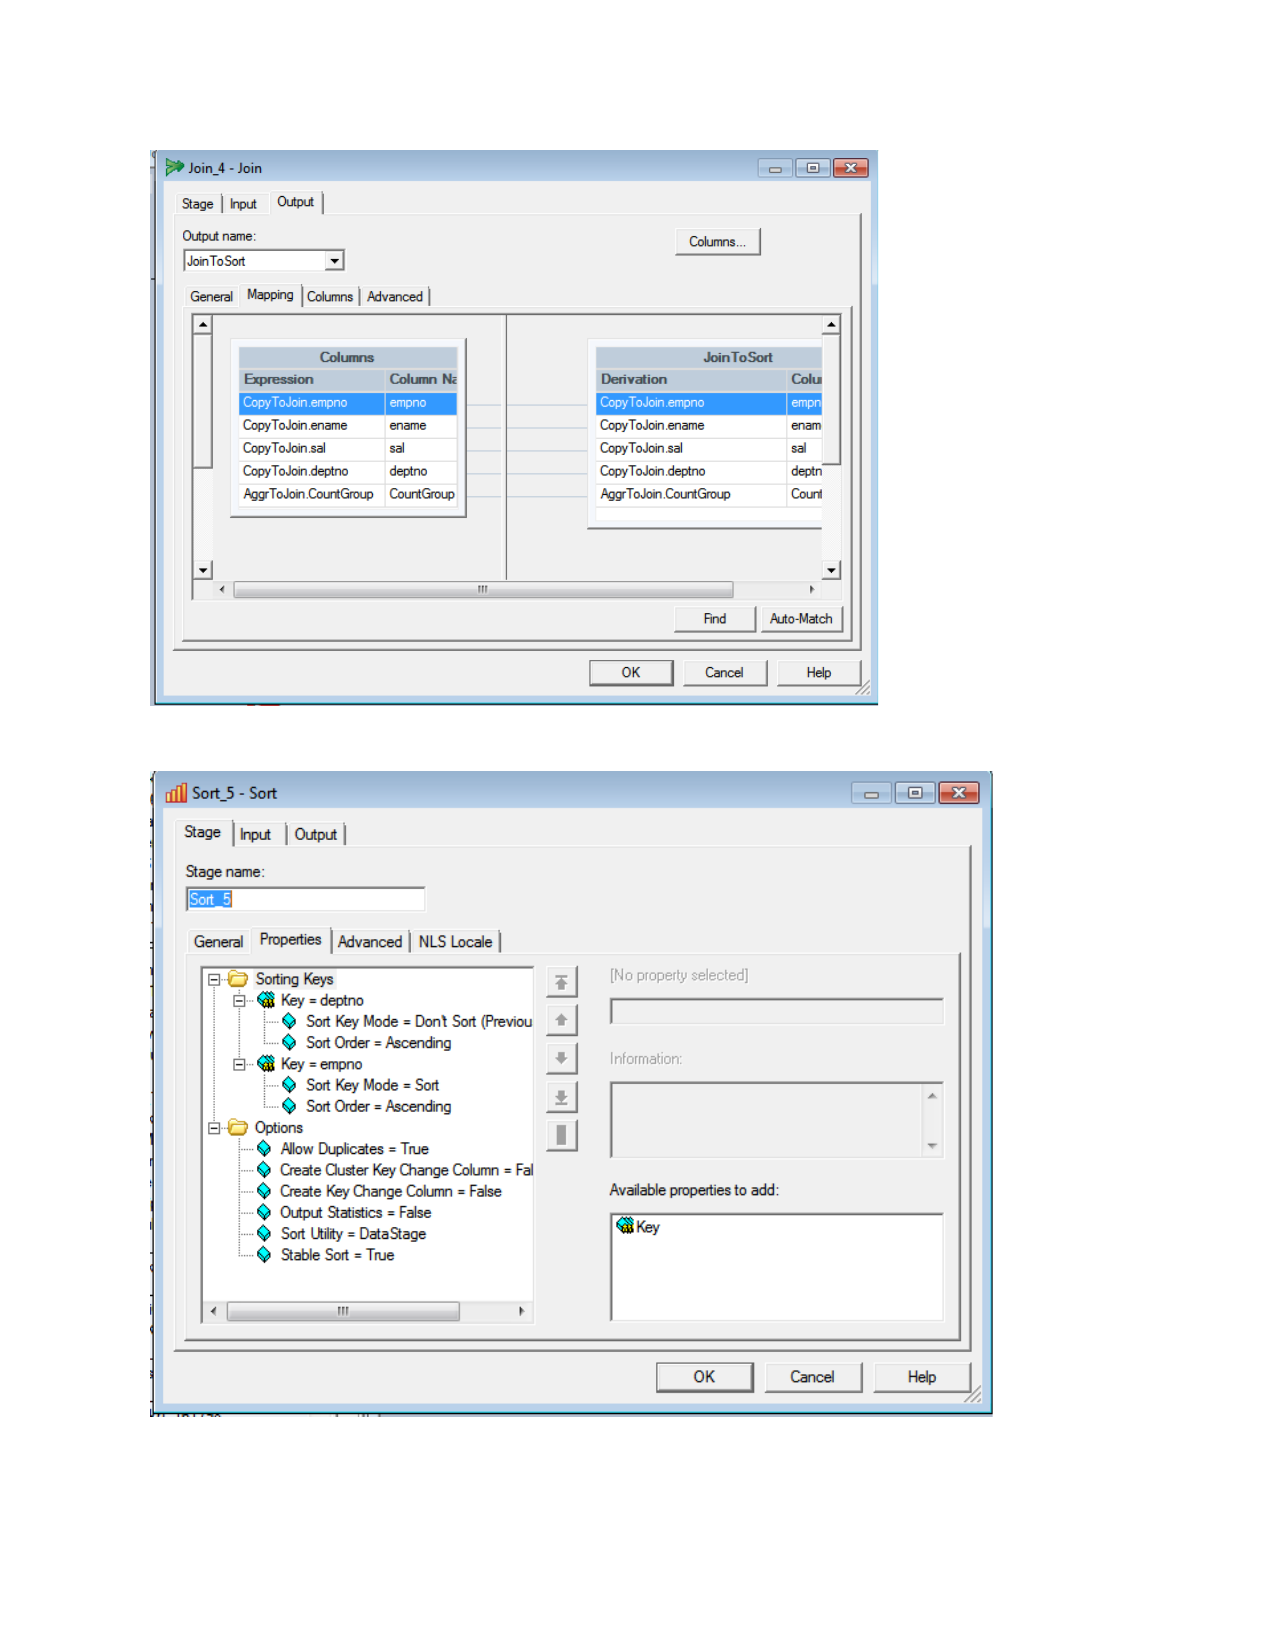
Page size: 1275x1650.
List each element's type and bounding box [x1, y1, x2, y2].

picture [150, 771, 993, 1417]
picture [150, 150, 879, 706]
